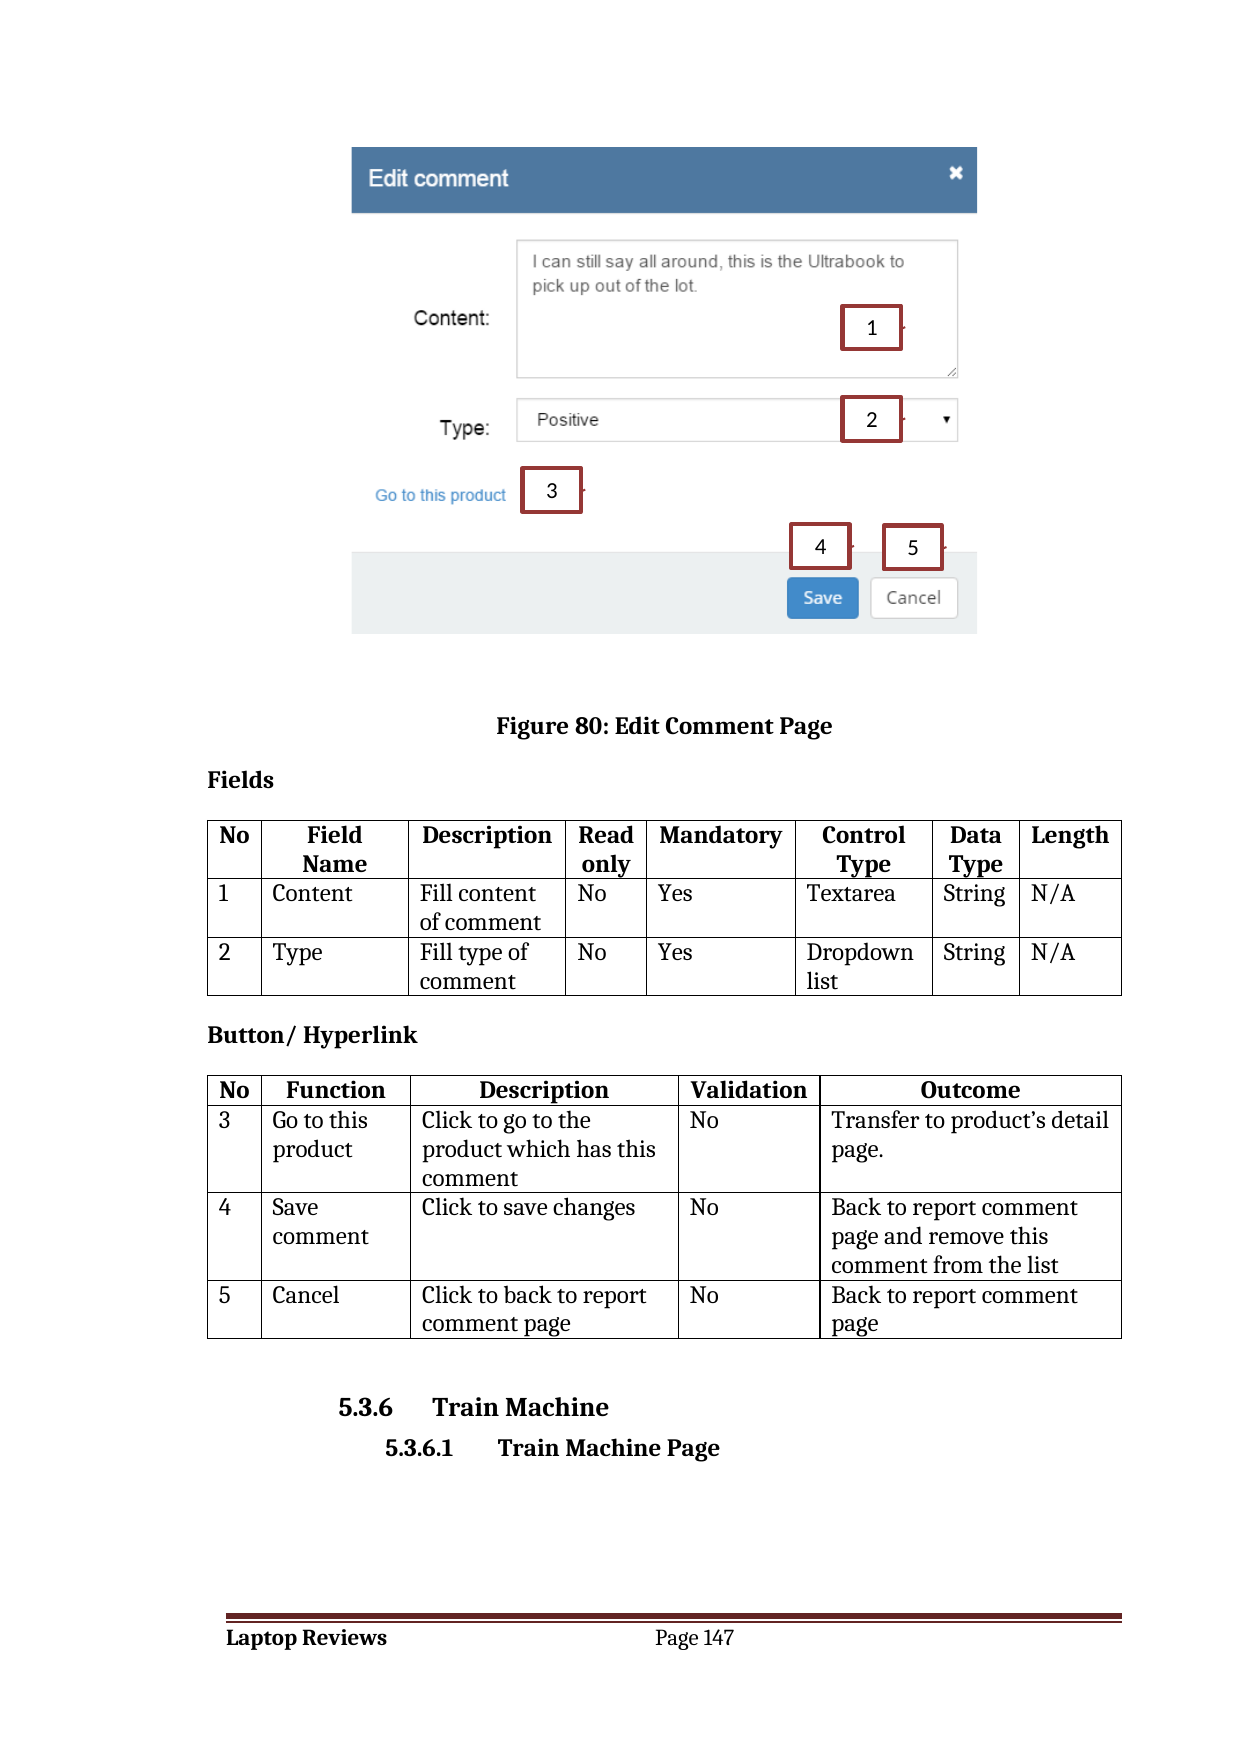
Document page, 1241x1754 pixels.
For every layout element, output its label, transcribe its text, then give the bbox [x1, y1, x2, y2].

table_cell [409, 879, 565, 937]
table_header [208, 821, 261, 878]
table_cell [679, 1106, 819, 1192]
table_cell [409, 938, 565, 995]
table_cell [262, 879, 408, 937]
text Figure 80: Edit Comment Page [207, 712, 1122, 741]
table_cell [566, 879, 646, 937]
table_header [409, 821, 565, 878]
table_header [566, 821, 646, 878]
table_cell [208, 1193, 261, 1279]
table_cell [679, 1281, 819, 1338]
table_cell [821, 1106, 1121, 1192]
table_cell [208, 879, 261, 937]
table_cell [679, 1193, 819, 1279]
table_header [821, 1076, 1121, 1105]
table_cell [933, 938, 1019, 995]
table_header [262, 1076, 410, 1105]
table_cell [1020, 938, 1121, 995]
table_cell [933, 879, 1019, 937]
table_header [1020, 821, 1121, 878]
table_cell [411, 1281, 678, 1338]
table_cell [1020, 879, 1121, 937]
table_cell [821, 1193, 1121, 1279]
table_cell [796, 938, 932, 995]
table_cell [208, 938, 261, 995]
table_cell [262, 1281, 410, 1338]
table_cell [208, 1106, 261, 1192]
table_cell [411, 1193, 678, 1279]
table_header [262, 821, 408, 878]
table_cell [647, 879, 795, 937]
subtitle Train Machine [338, 1392, 1122, 1423]
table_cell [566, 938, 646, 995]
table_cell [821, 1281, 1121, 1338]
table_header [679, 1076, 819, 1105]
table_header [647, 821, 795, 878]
subtitle Train Machine Page [385, 1434, 1122, 1462]
picture [351, 147, 978, 634]
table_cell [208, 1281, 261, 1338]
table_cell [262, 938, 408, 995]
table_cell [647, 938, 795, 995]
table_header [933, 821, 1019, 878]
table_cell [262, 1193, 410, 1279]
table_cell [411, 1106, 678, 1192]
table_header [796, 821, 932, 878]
text Button/ Hyperlink [207, 1021, 1122, 1050]
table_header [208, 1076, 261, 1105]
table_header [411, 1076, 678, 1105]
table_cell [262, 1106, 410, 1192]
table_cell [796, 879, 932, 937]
text Fields [207, 766, 1122, 794]
